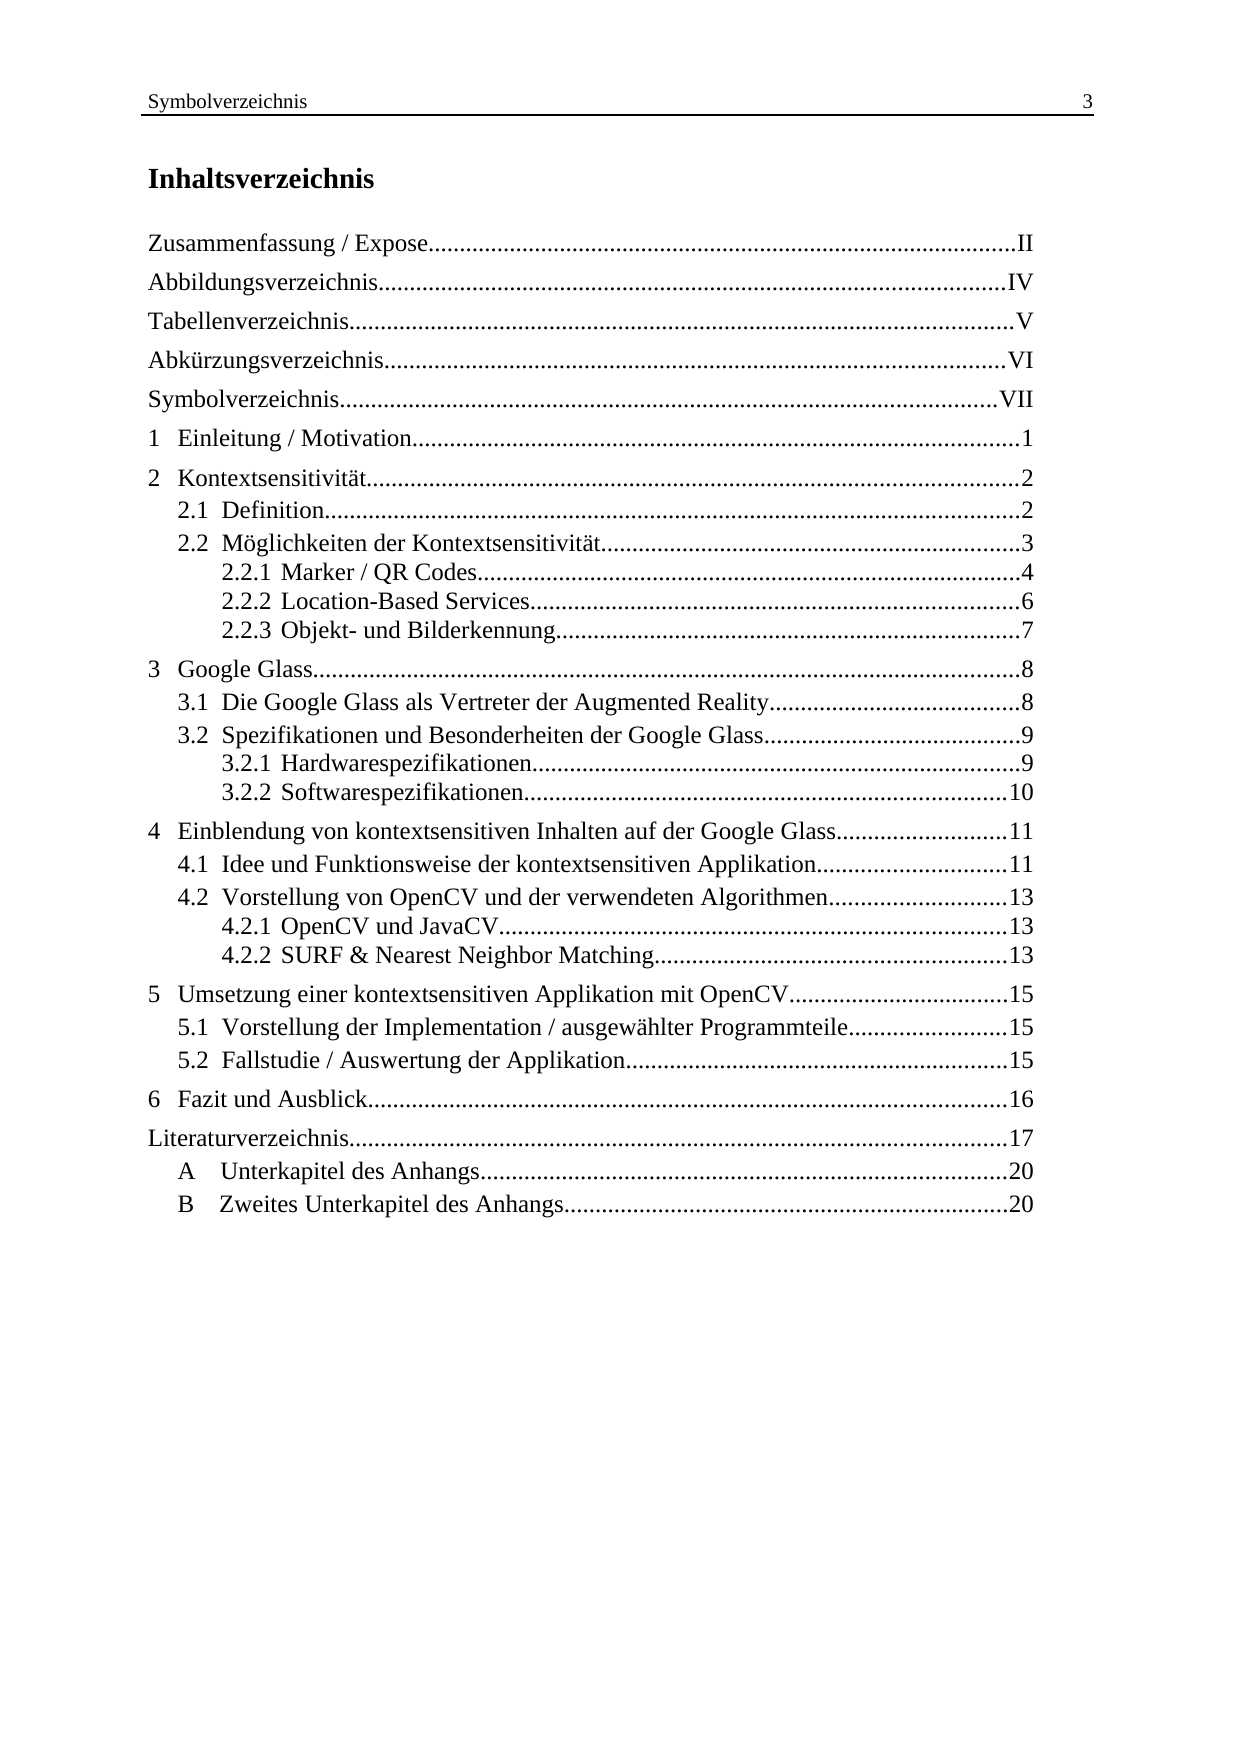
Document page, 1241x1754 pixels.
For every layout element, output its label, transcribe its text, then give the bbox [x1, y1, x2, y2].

text Zusammenfassung / Expose II [148, 228, 1093, 256]
text Symbolverzeichnis VII [148, 384, 1093, 413]
text 6 Fazit und Ausblick 16 [148, 1084, 1093, 1113]
text 4.2.2 SURF & Nearest Neighbor Matching 13 [221, 940, 1093, 968]
text 4 Einblendung von kontextsensitiven Inhalten auf der Google Glass 11 [148, 816, 1093, 845]
text 2.2.3 Objekt- und Bilderkennung 7 [221, 615, 1093, 643]
text A Unterkapitel des Anhangs 20 [177, 1156, 1093, 1185]
text 4.2.1 OpenCV und JavaCV 13 [221, 911, 1093, 940]
text 3.2.1 Hardwarespezifikationen 9 [221, 748, 1093, 777]
text Tabellenverzeichnis V [148, 306, 1093, 335]
subtitle Inhaltsverzeichnis [148, 161, 1093, 194]
text 3.1 Die Google Glass als Vertreter der Augmented Reality 8 [177, 687, 1093, 716]
text 3 Google Glass 8 [148, 654, 1093, 683]
text 2.2 Möglichkeiten der Kontextsensitivität 3 [177, 528, 1093, 557]
text 3.2 Spezifikationen und Besonderheiten der Google Glass 9 [177, 720, 1093, 748]
text 2.2.1 Marker / QR Codes 4 [221, 557, 1093, 586]
text Literaturverzeichnis 17 [148, 1123, 1093, 1152]
text 3.2.2 Softwarespezifikationen 10 [221, 777, 1093, 806]
text Abkürzungsverzeichnis VI [148, 345, 1093, 374]
text 5.2 Fallstudie / Auswertung der Applikation 15 [177, 1045, 1093, 1073]
text 4.2 Vorstellung von OpenCV und der verwendeten Algorithmen 13 [177, 882, 1093, 911]
text 2 Kontextsensitivität 2 [148, 463, 1093, 491]
text 1 Einleitung / Motivation 1 [148, 423, 1093, 452]
text 2.2.2 Location-Based Services 6 [221, 586, 1093, 615]
text 5.1 Vorstellung der Implementation / ausgewählter Programmteile 15 [177, 1012, 1093, 1041]
text 5 Umsetzung einer kontextsensitiven Applikation mit OpenCV 15 [148, 979, 1093, 1008]
text 4.1 Idee und Funktionsweise der kontextsensitiven Applikation 11 [177, 849, 1093, 878]
text B Zweites Unterkapitel des Anhangs 20 [177, 1189, 1093, 1218]
text Abbildungsverzeichnis IV [148, 267, 1093, 296]
text 2.1 Definition 2 [177, 496, 1093, 524]
